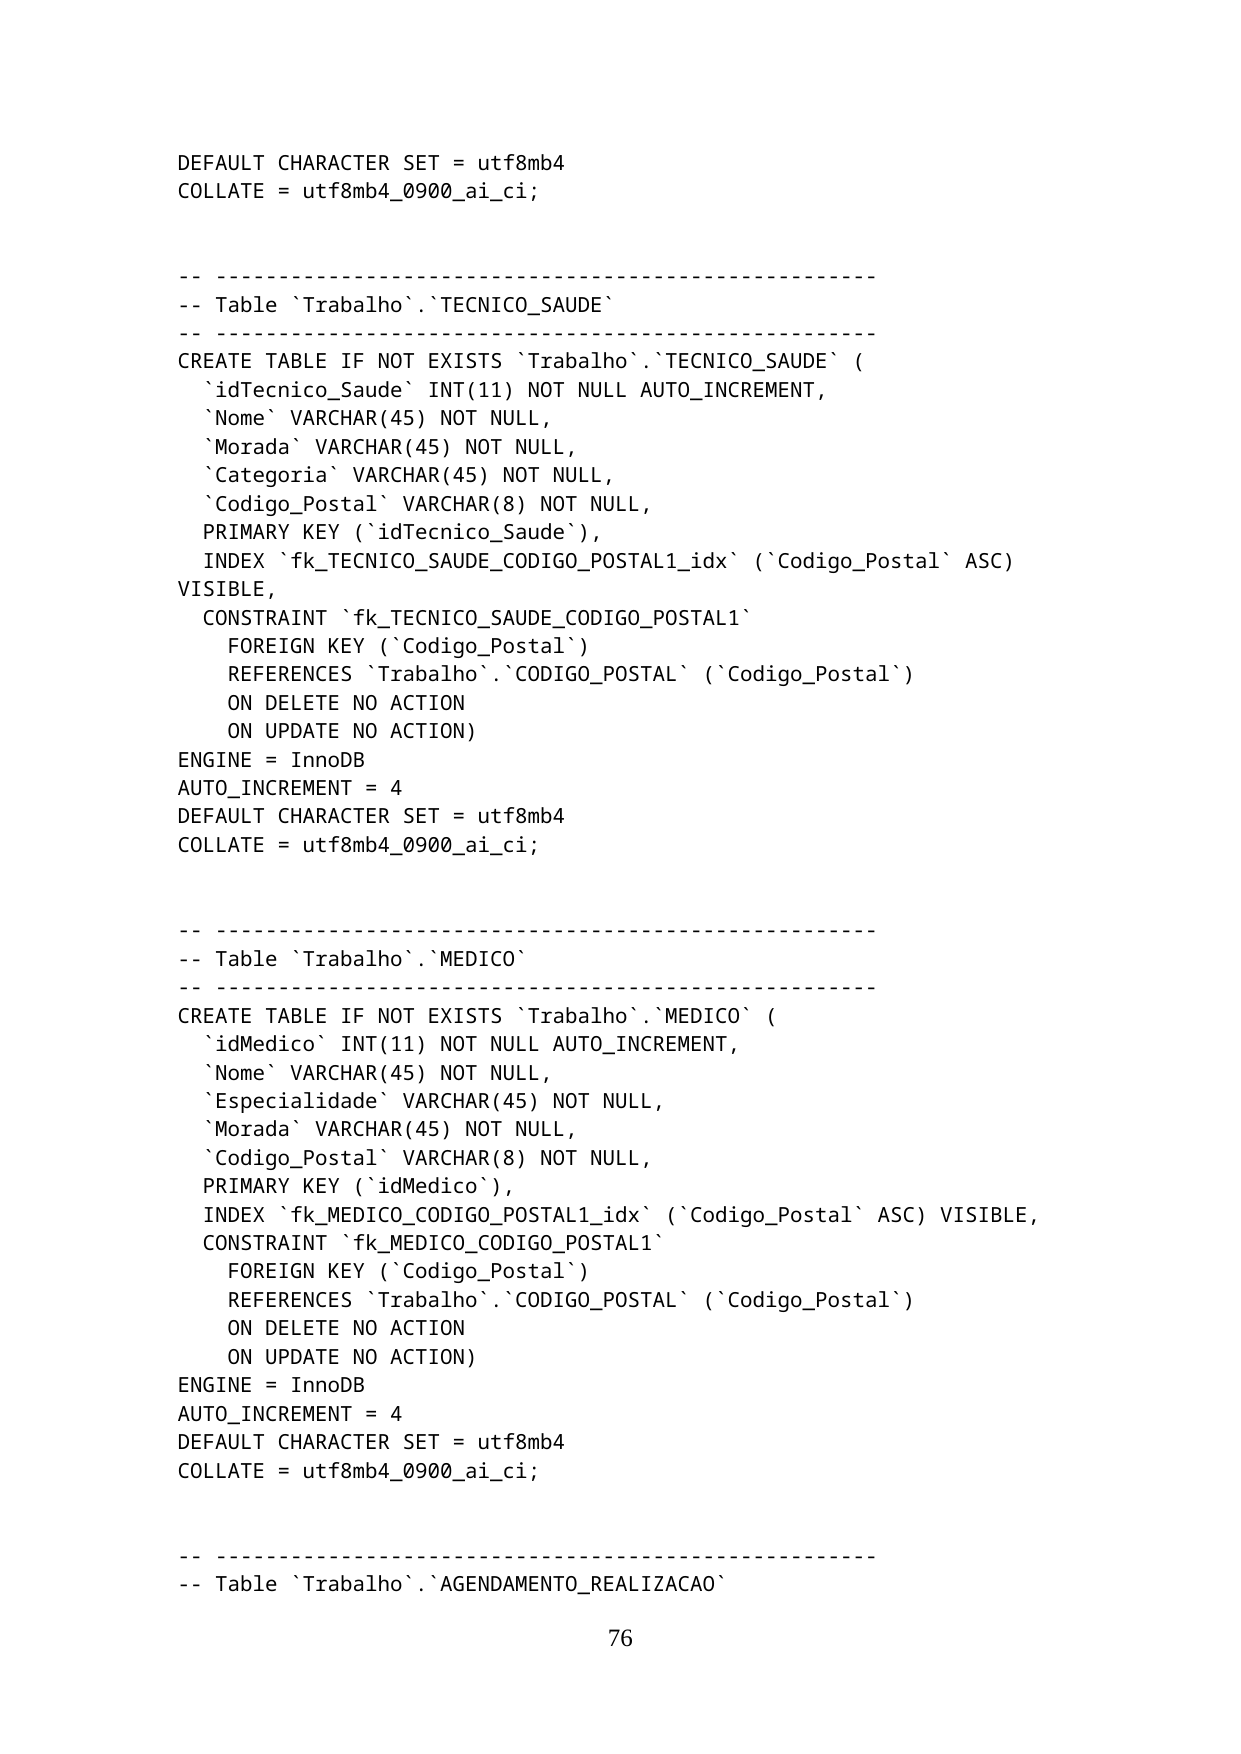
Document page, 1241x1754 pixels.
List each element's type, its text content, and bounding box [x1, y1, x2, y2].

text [177, 1541, 1063, 1569]
text DEFAULT CHARACTER SET = utf8mb4 [177, 802, 1063, 830]
text AUTO_INCREMENT = 4 [177, 773, 1063, 802]
text -- ----------------------------------------------------- [177, 972, 1063, 1001]
text `Categoria` VARCHAR(45) NOT NULL, [177, 460, 1063, 489]
text INDEX `fk_TECNICO_SAUDE_CODIGO_POSTAL1_idx` (`Codigo_Postal` ASC) VISIBLE, [177, 546, 1063, 603]
text `Nome` VARCHAR(45) NOT NULL, [177, 1058, 1063, 1086]
text COLLATE = utf8mb4_0900_ai_ci; [177, 176, 1063, 204]
text CREATE TABLE IF NOT EXISTS `Trabalho`.`MEDICO` ( [177, 1001, 1063, 1029]
text `Morada` VARCHAR(45) NOT NULL, [177, 432, 1063, 460]
text ON UPDATE NO ACTION) [177, 716, 1063, 745]
text FOREIGN KEY (`Codigo_Postal`) [177, 631, 1063, 659]
text -- Table `Trabalho`.`AGENDAMENTO_REALIZACAO` [177, 1569, 1063, 1598]
text INDEX `fk_MEDICO_CODIGO_POSTAL1_idx` (`Codigo_Postal` ASC) VISIBLE, [177, 1200, 1063, 1228]
text `Especialidade` VARCHAR(45) NOT NULL, [177, 1086, 1063, 1114]
text CONSTRAINT `fk_MEDICO_CODIGO_POSTAL1` [177, 1228, 1063, 1257]
text CONSTRAINT `fk_TECNICO_SAUDE_CODIGO_POSTAL1` [177, 603, 1063, 631]
text REFERENCES `Trabalho`.`CODIGO_POSTAL` (`Codigo_Postal`) [177, 659, 1063, 688]
text ON DELETE NO ACTION [177, 688, 1063, 716]
text -- Table `Trabalho`.`MEDICO` [177, 944, 1063, 972]
text DEFAULT CHARACTER SET = utf8mb4 [177, 1427, 1063, 1456]
text ON UPDATE NO ACTION) [177, 1342, 1063, 1370]
text -- ----------------------------------------------------- [177, 318, 1063, 347]
text PRIMARY KEY (`idTecnico_Saude`), [177, 517, 1063, 546]
text `idMedico` INT(11) NOT NULL AUTO_INCREMENT, [177, 1029, 1063, 1058]
text -- ----------------------------------------------------- [177, 261, 1063, 290]
text DEFAULT CHARACTER SET = utf8mb4 [177, 148, 1063, 176]
text REFERENCES `Trabalho`.`CODIGO_POSTAL` (`Codigo_Postal`) [177, 1285, 1063, 1313]
text ENGINE = InnoDB [177, 1370, 1063, 1399]
text `Nome` VARCHAR(45) NOT NULL, [177, 403, 1063, 432]
text `Codigo_Postal` VARCHAR(8) NOT NULL, [177, 1143, 1063, 1171]
text COLLATE = utf8mb4_0900_ai_ci; [177, 830, 1063, 858]
text FOREIGN KEY (`Codigo_Postal`) [177, 1257, 1063, 1285]
text -- ----------------------------------------------------- [177, 915, 1063, 944]
text ENGINE = InnoDB [177, 745, 1063, 773]
text `idTecnico_Saude` INT(11) NOT NULL AUTO_INCREMENT, [177, 375, 1063, 403]
text CREATE TABLE IF NOT EXISTS `Trabalho`.`TECNICO_SAUDE` ( [177, 347, 1063, 375]
text `Codigo_Postal` VARCHAR(8) NOT NULL, [177, 489, 1063, 517]
text COLLATE = utf8mb4_0900_ai_ci; [177, 1456, 1063, 1484]
text PRIMARY KEY (`idMedico`), [177, 1171, 1063, 1200]
text `Morada` VARCHAR(45) NOT NULL, [177, 1114, 1063, 1143]
text ON DELETE NO ACTION [177, 1313, 1063, 1342]
text AUTO_INCREMENT = 4 [177, 1399, 1063, 1427]
text -- Table `Trabalho`.`TECNICO_SAUDE` [177, 290, 1063, 318]
